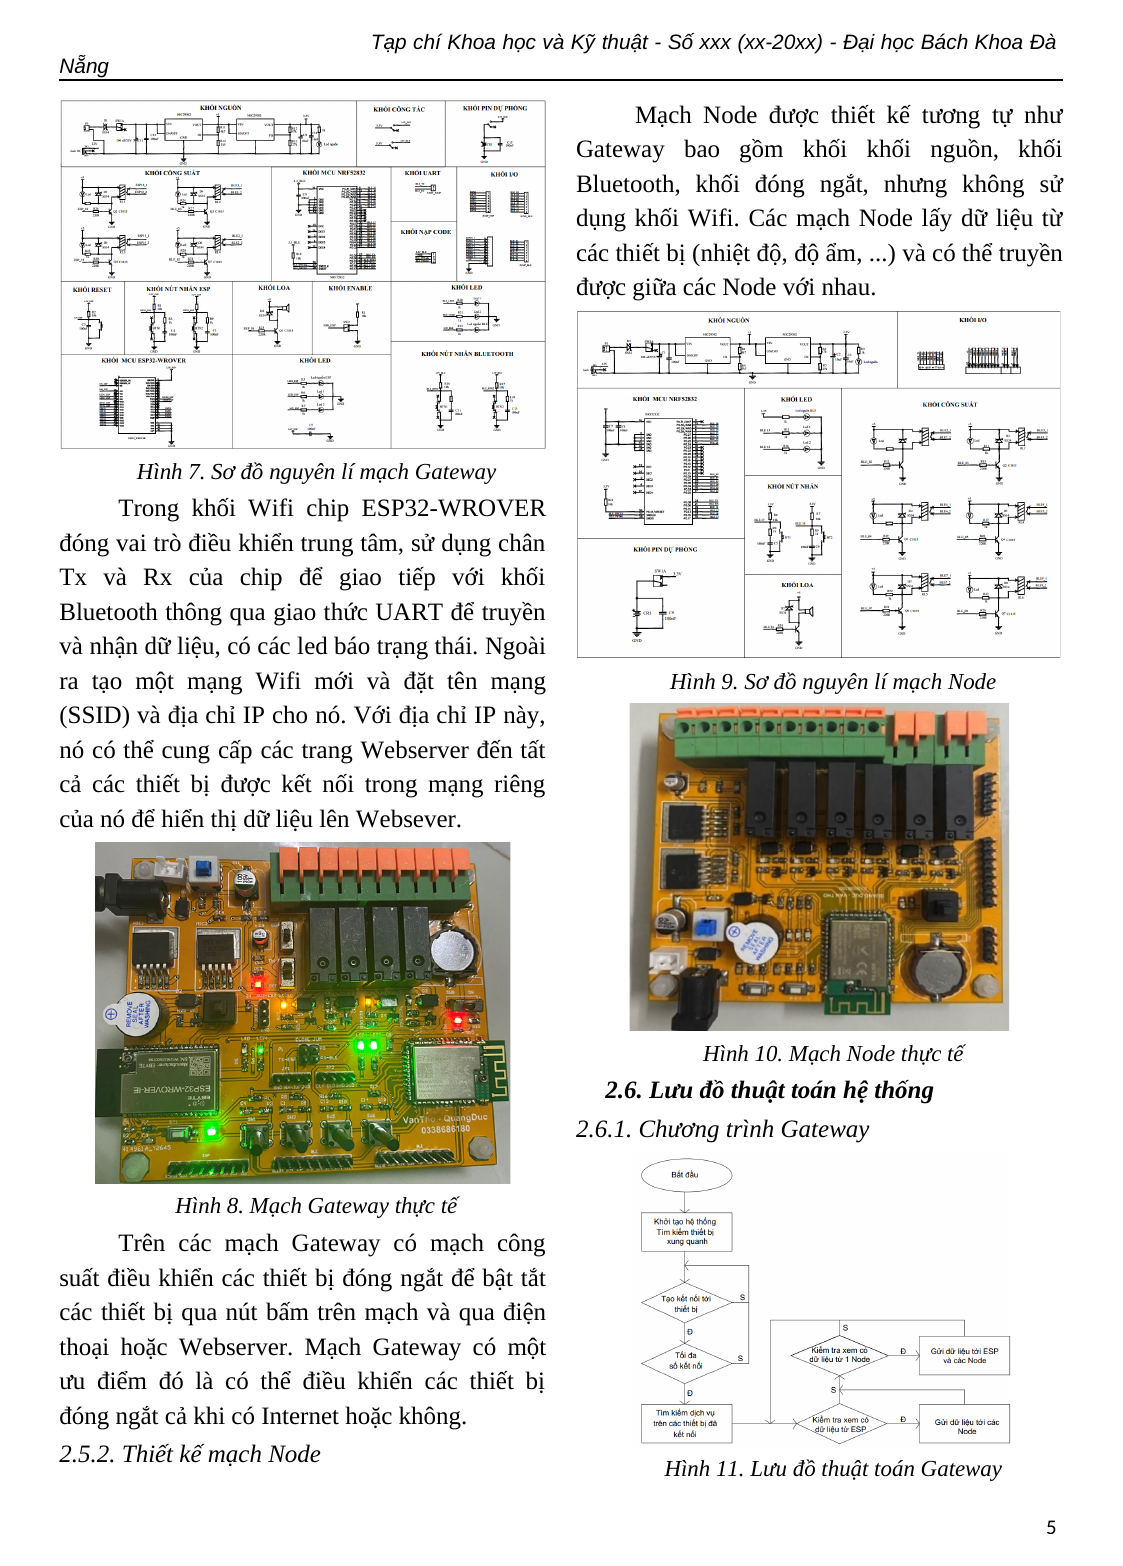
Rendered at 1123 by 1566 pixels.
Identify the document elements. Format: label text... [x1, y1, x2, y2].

picture [629, 703, 1010, 1031]
picture [95, 842, 511, 1184]
picture [627, 1152, 1012, 1446]
picture [575, 310, 1061, 659]
subtitle Chương trình Gateway [576, 1114, 1063, 1143]
list Hình 7. Sơ đồ nguyên lí mạch Gateway [89, 458, 546, 484]
list Hình 8. Mạch Gateway thực tế [89, 1193, 546, 1219]
list Hình 9. Sơ đồ nguyên lí mạch Node [605, 668, 1063, 694]
picture [59, 99, 547, 449]
list Hình 10. Mạch Node thực tế [605, 1039, 1063, 1066]
subtitle Thiết kế mạch Node [59, 1439, 546, 1468]
list Hình 11. Lưu đồ thuật toán Gateway [605, 1454, 1063, 1481]
text Trên các mạch Gateway có mạch công suất điều khiển các thiết bị đóng ngắt để bật tắt các thiết bị qua nút bấm trên mạch và qua điện thoại hoặc Webserver. Mạch Gateway có một ưu điểm đó là có thể điều khiển các thiết bị đóng ngắt cả khi có Internet hoặc không. [59, 1228, 546, 1429]
subtitle Lưu đồ thuật toán hệ thống [576, 1075, 1063, 1104]
text Mạch Node được thiết kế tương tự như Gateway bao gồm khối khối nguồn, khối Bluetooth, khối đóng ngắt, nhưng không sử dụng khối Wifi. Các mạch Node lấy dữ liệu từ các thiết bị (nhiệt độ, độ ẩm, ...) và có thể truyền được giữa các Node với nhau. [576, 100, 1063, 301]
text Trong khối Wifi chip ESP32-WROVER đóng vai trò điều khiển trung tâm, sử dụng chân Tx và Rx của chip để giao tiếp với khối Bluetooth thông qua giao thức UART để truyền và nhận dữ liệu, có các led báo trạng thái. Ngoài ra tạo một mạng Wifi mới và đặt tên mạng (SSID) và địa chỉ IP cho nó. Với địa chỉ IP này, nó có thể cung cấp các trang Webserver đến tất cả các thiết bị được kết nối trong mạng riêng của nó để hiển thị dữ liệu lên Websever. [59, 493, 546, 832]
